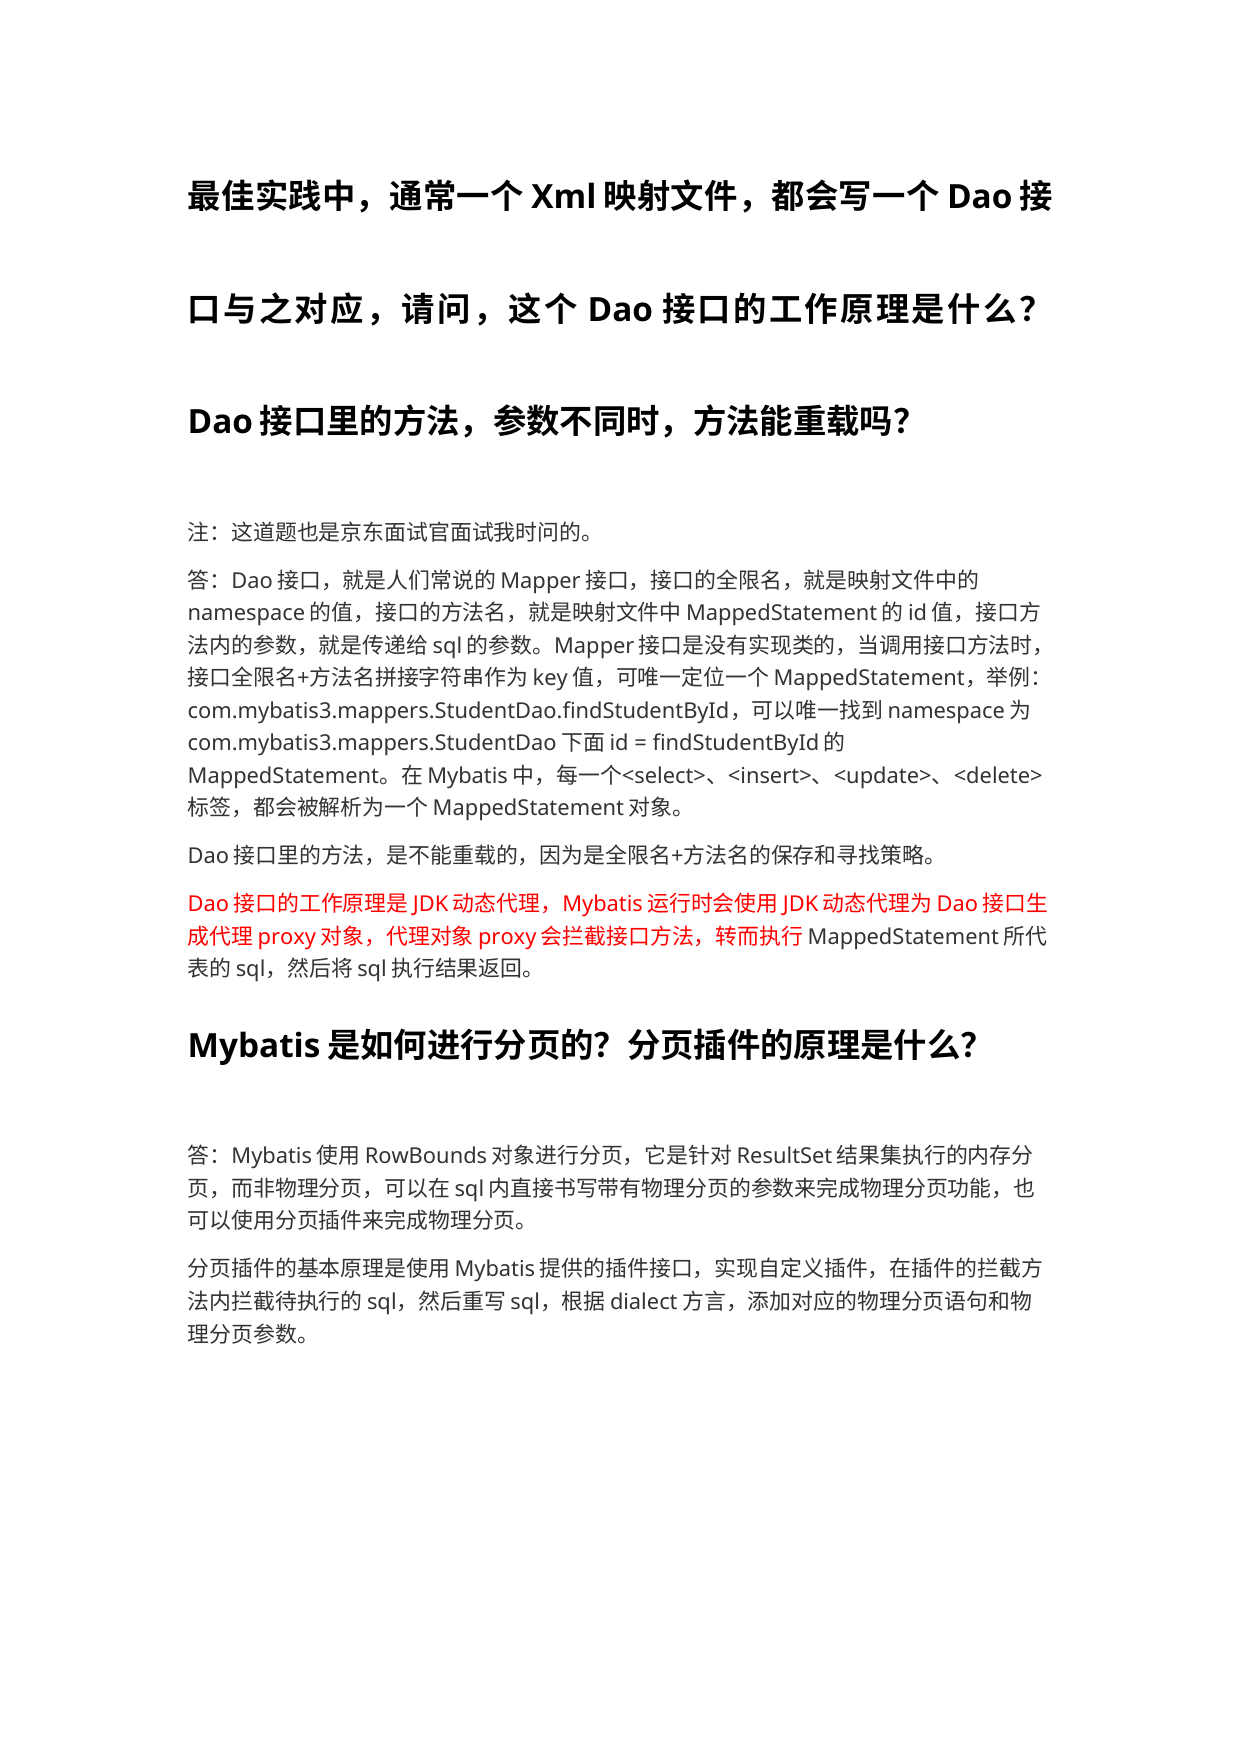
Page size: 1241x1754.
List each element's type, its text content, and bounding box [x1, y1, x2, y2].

text Dao接口里的方法，是不能重载的，因为是全限名+方法名的保存和寻找策略。 [187, 838, 1053, 870]
text 分页插件的基本原理是使用Mybatis提供的插件接口，实现自定义插件，在插件的拦截方法内拦截待执行的sql，然后重写sql，根据dialect方言，添加对应的物理分页语句和物理分页参数。 [187, 1251, 1053, 1349]
text Dao接口的工作原理是JDK动态代理，Mybatis运行时会使用JDK动态代理为Dao接口生成代理proxy对象，代理对象proxy会拦截接口方法，转而执行MappedStatement所代表的sql，然后将sql执行结果返回。 [187, 886, 1053, 983]
text 注：这道题也是京东面试官面试我时问的。 [187, 514, 1053, 547]
subtitle Mybatis是如何进行分页的？分页插件的原理是什么？ [187, 1011, 1053, 1076]
subtitle 最佳实践中，通常一个Xml映射文件，都会写一个Dao接口与之对应，请问，这个Dao接口的工作原理是什么？Dao接口里的方法，参数不同时，方法能重载吗？ [187, 162, 1053, 452]
text 答：Dao接口，就是人们常说的Mapper接口，接口的全限名，就是映射文件中的namespace的值，接口的方法名，就是映射文件中MappedStatement的id值，接口方法内的参数，就是传递给sql的参数。Mapper接口是没有实现类的，当调用接口方法时，接口全限名+方法名拼接字符串作为key值，可唯一定位一个MappedStatement，举例：com.mybatis3.mappers.StudentDao.findStudentById，可以唯一找到namespace为com.mybatis3.mappers.StudentDao下面id = findStudentById的MappedStatement。在Mybatis中，每一个<select>、<insert>、<update>、<delete>标签，都会被解析为一个MappedStatement对象。 [187, 562, 1053, 822]
text 答：Mybatis使用RowBounds对象进行分页，它是针对ResultSet结果集执行的内存分页，而非物理分页，可以在sql内直接书写带有物理分页的参数来完成物理分页功能，也可以使用分页插件来完成物理分页。 [187, 1138, 1053, 1236]
